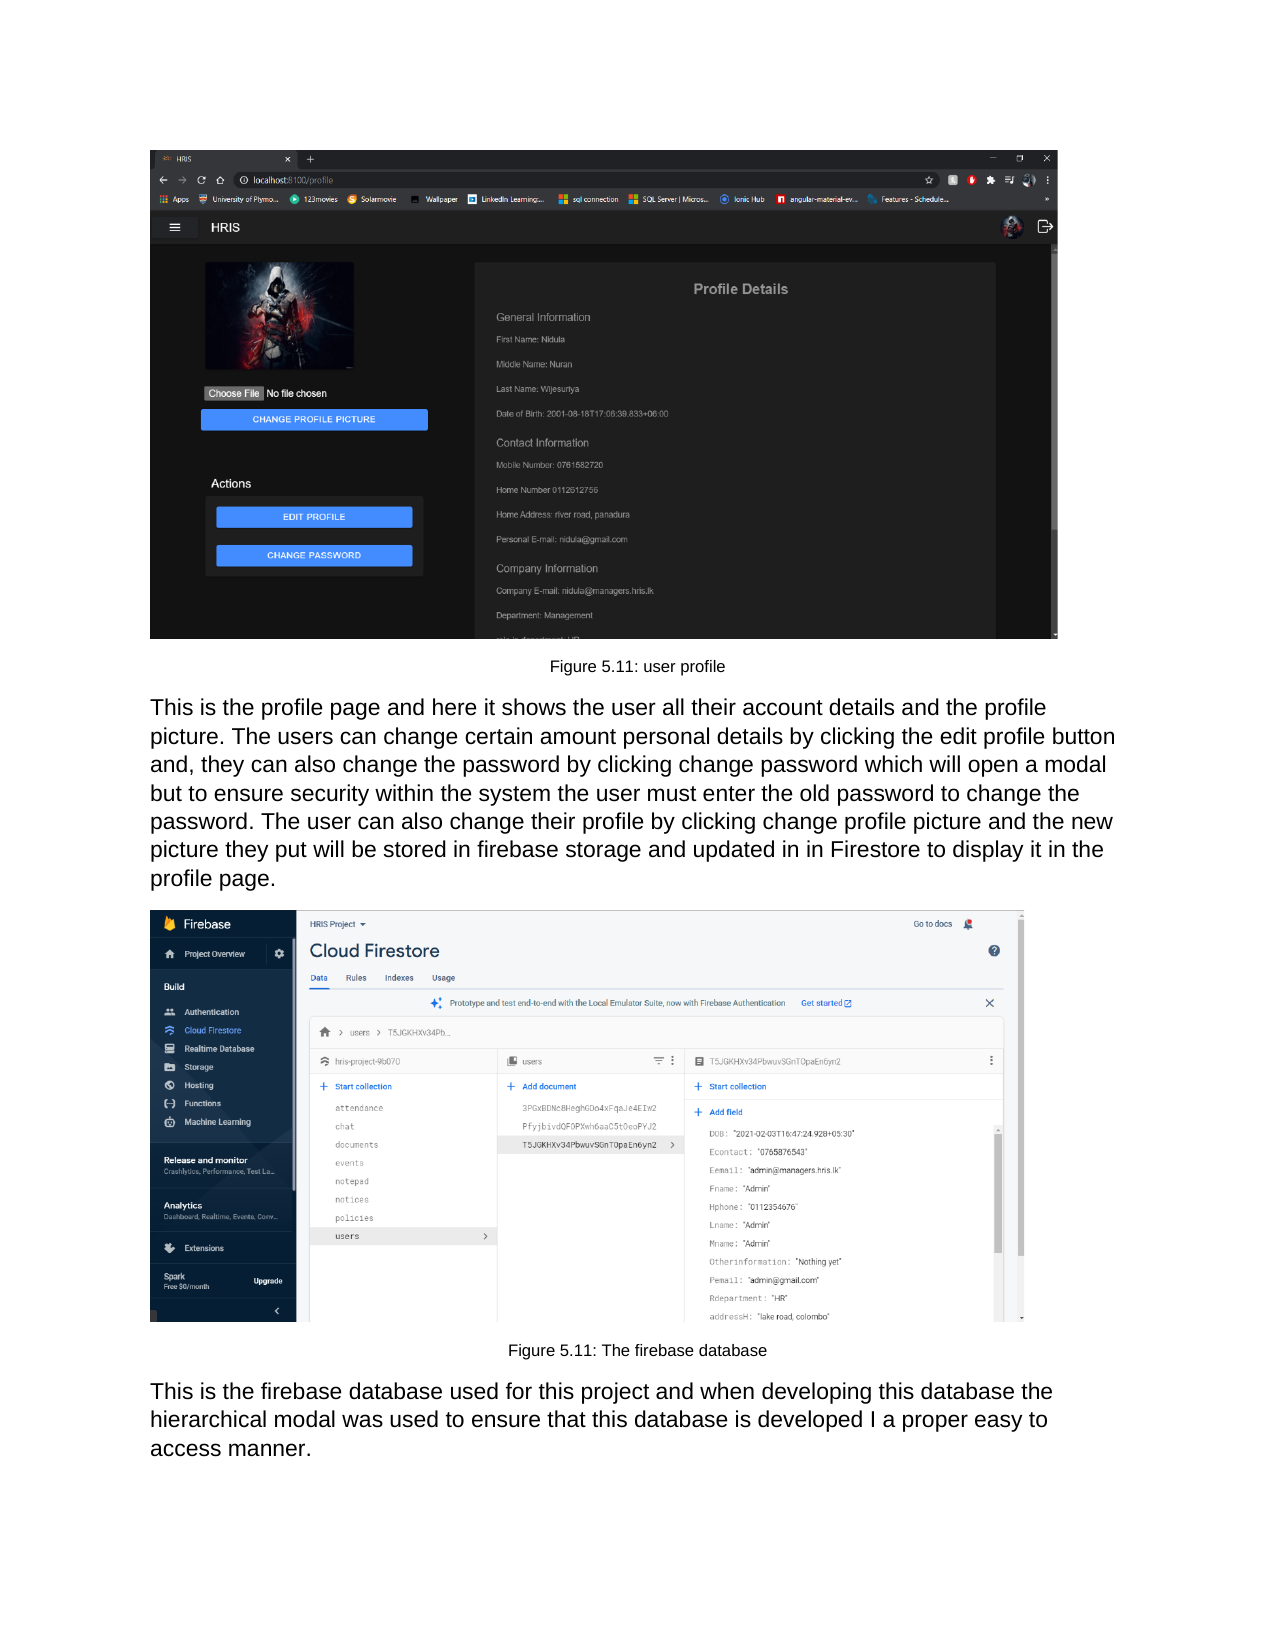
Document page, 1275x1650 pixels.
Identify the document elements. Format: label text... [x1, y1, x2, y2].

text Figure 5.11: The firebase database [150, 1341, 1125, 1360]
text This is the profile page and here it shows the user all their account details and the profile picture. The users can change certain amount personal details by clicking the edit profile button and, they can also change the password by clicking change password which will open a modal but to ensure security within the system the user must enter the old password to change the password. The user can also change their profile by clicking change profile picture and the new picture they put will be stored in firebase storage and updated in in Firestore to display it in the profile page. [150, 694, 1125, 891]
picture [150, 150, 1058, 639]
text Figure 5.11: user profile [150, 657, 1125, 676]
picture [150, 910, 1025, 1322]
text This is the firebase database used for this project and when developing this database the hierarchical modal was used to ensure that this database is developed I a proper easy to access manner. [150, 1378, 1125, 1461]
